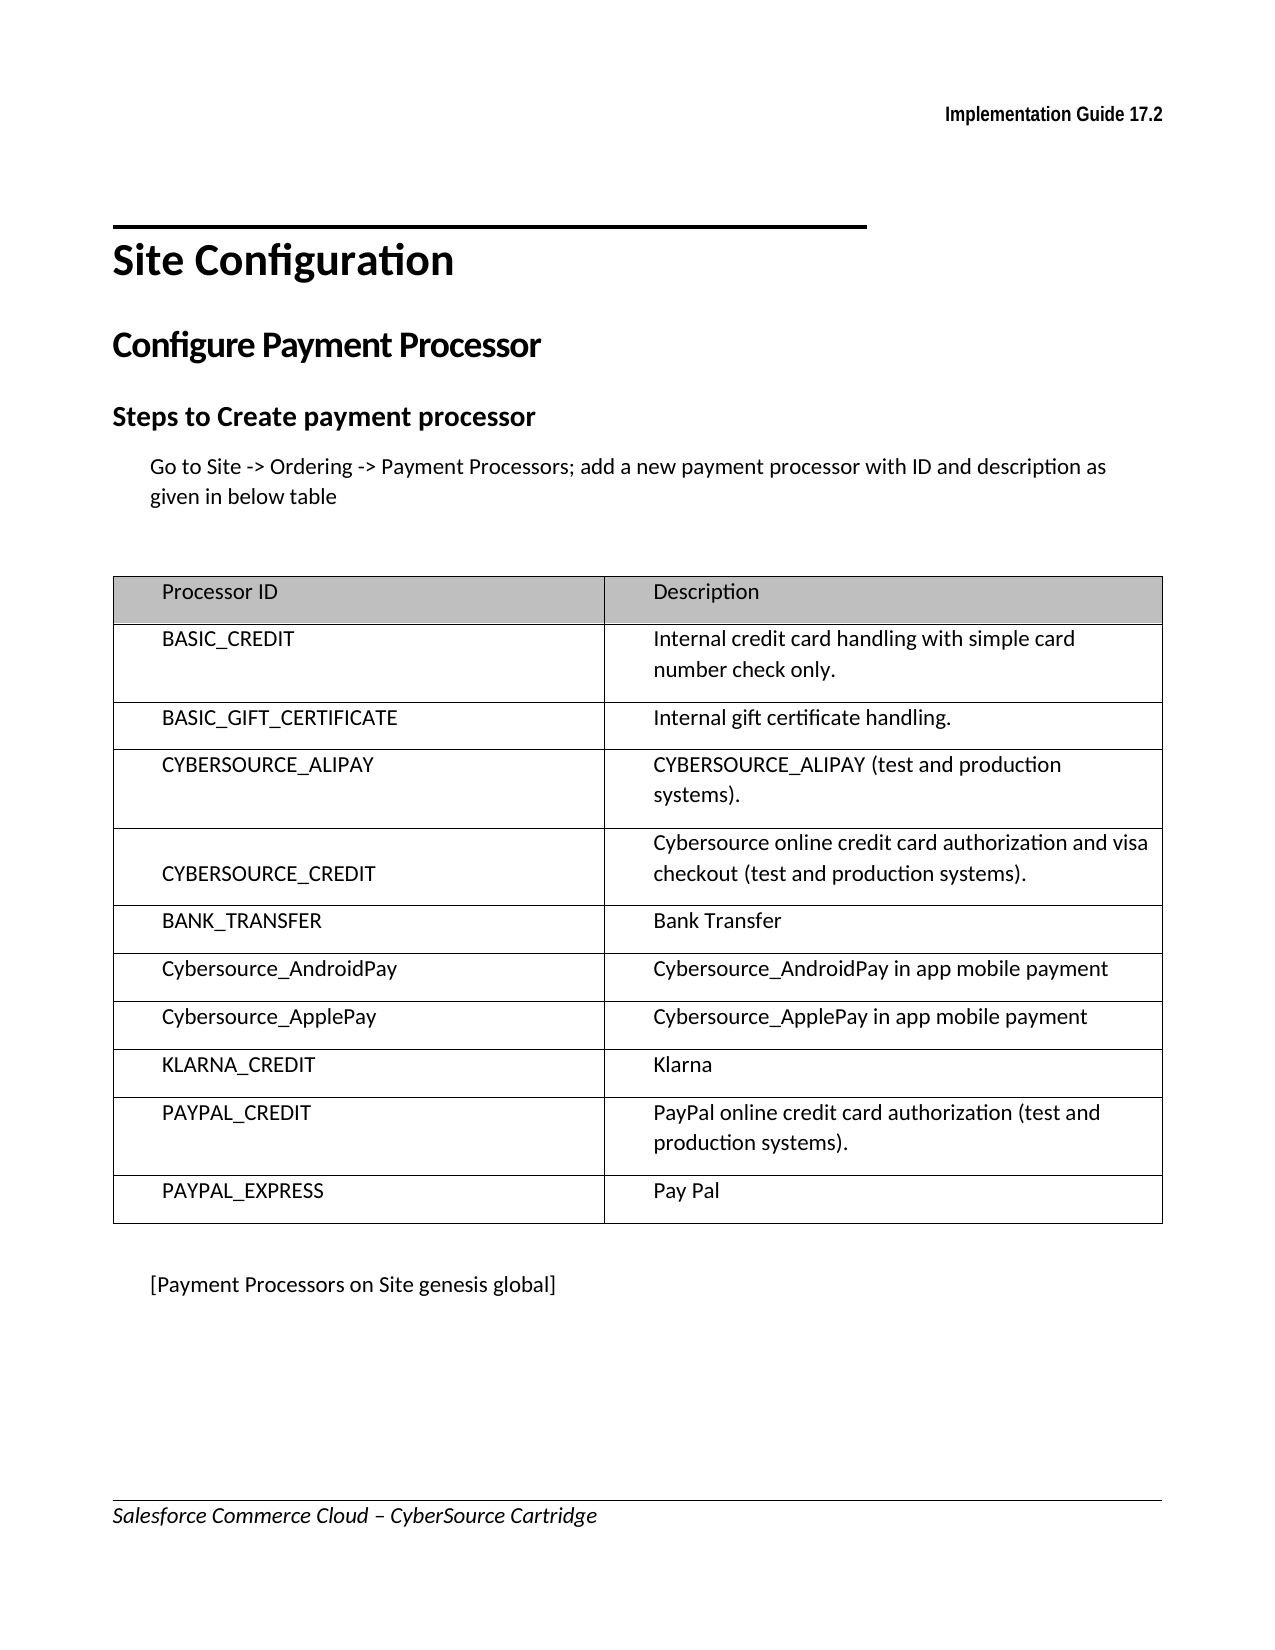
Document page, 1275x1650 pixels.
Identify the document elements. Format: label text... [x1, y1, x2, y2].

table_cell KLARNA_CREDIT [114, 1050, 604, 1097]
table_cell Cybersource_ApplePay in app mobile payment [605, 1002, 1162, 1049]
text [Payment Processors on Site genesis global] [150, 1270, 1162, 1298]
table_cell PAYPAL_CREDIT [114, 1098, 604, 1175]
table_cell Cybersource_ApplePay [114, 1002, 604, 1049]
subtitle Steps to Create payment processor [112, 398, 1162, 434]
table_cell CYBERSOURCE_CREDIT [114, 829, 604, 905]
table_cell BASIC_CREDIT [114, 625, 604, 702]
table_cell Cybersource_AndroidPay in app mobile payment [605, 954, 1162, 1001]
table_cell PayPal online credit card authorization (test and production systems). [605, 1098, 1162, 1175]
table_header Description [605, 577, 1162, 623]
table_cell Internal gift certificate handling. [605, 703, 1162, 749]
table_cell Internal credit card handling with simple card number check only. [605, 625, 1162, 702]
table_header Processor ID [114, 577, 604, 623]
table_cell PAYPAL_EXPRESS [114, 1176, 604, 1222]
table_cell BASIC_GIFT_CERTIFICATE [114, 703, 604, 749]
table_cell Bank Transfer [605, 906, 1162, 953]
table_cell BANK_TRANSFER [114, 906, 604, 953]
table_cell CYBERSOURCE_ALIPAY (test and production systems). [605, 750, 1162, 827]
table_cell Pay Pal [605, 1176, 1162, 1222]
table_cell Cybersource_AndroidPay [114, 954, 604, 1001]
table_cell Cybersource online credit card authorization and visa checkout (test and production systems). [605, 829, 1162, 905]
table_cell Klarna [605, 1050, 1162, 1097]
subtitle Site Configuration [112, 226, 867, 287]
text Go to Site -> Ordering -> Payment Processors; add a new payment processor with ID and description as given in below table [150, 452, 1162, 510]
table_cell CYBERSOURCE_ALIPAY [114, 750, 604, 827]
subtitle Configure Payment Processor [112, 321, 1162, 366]
